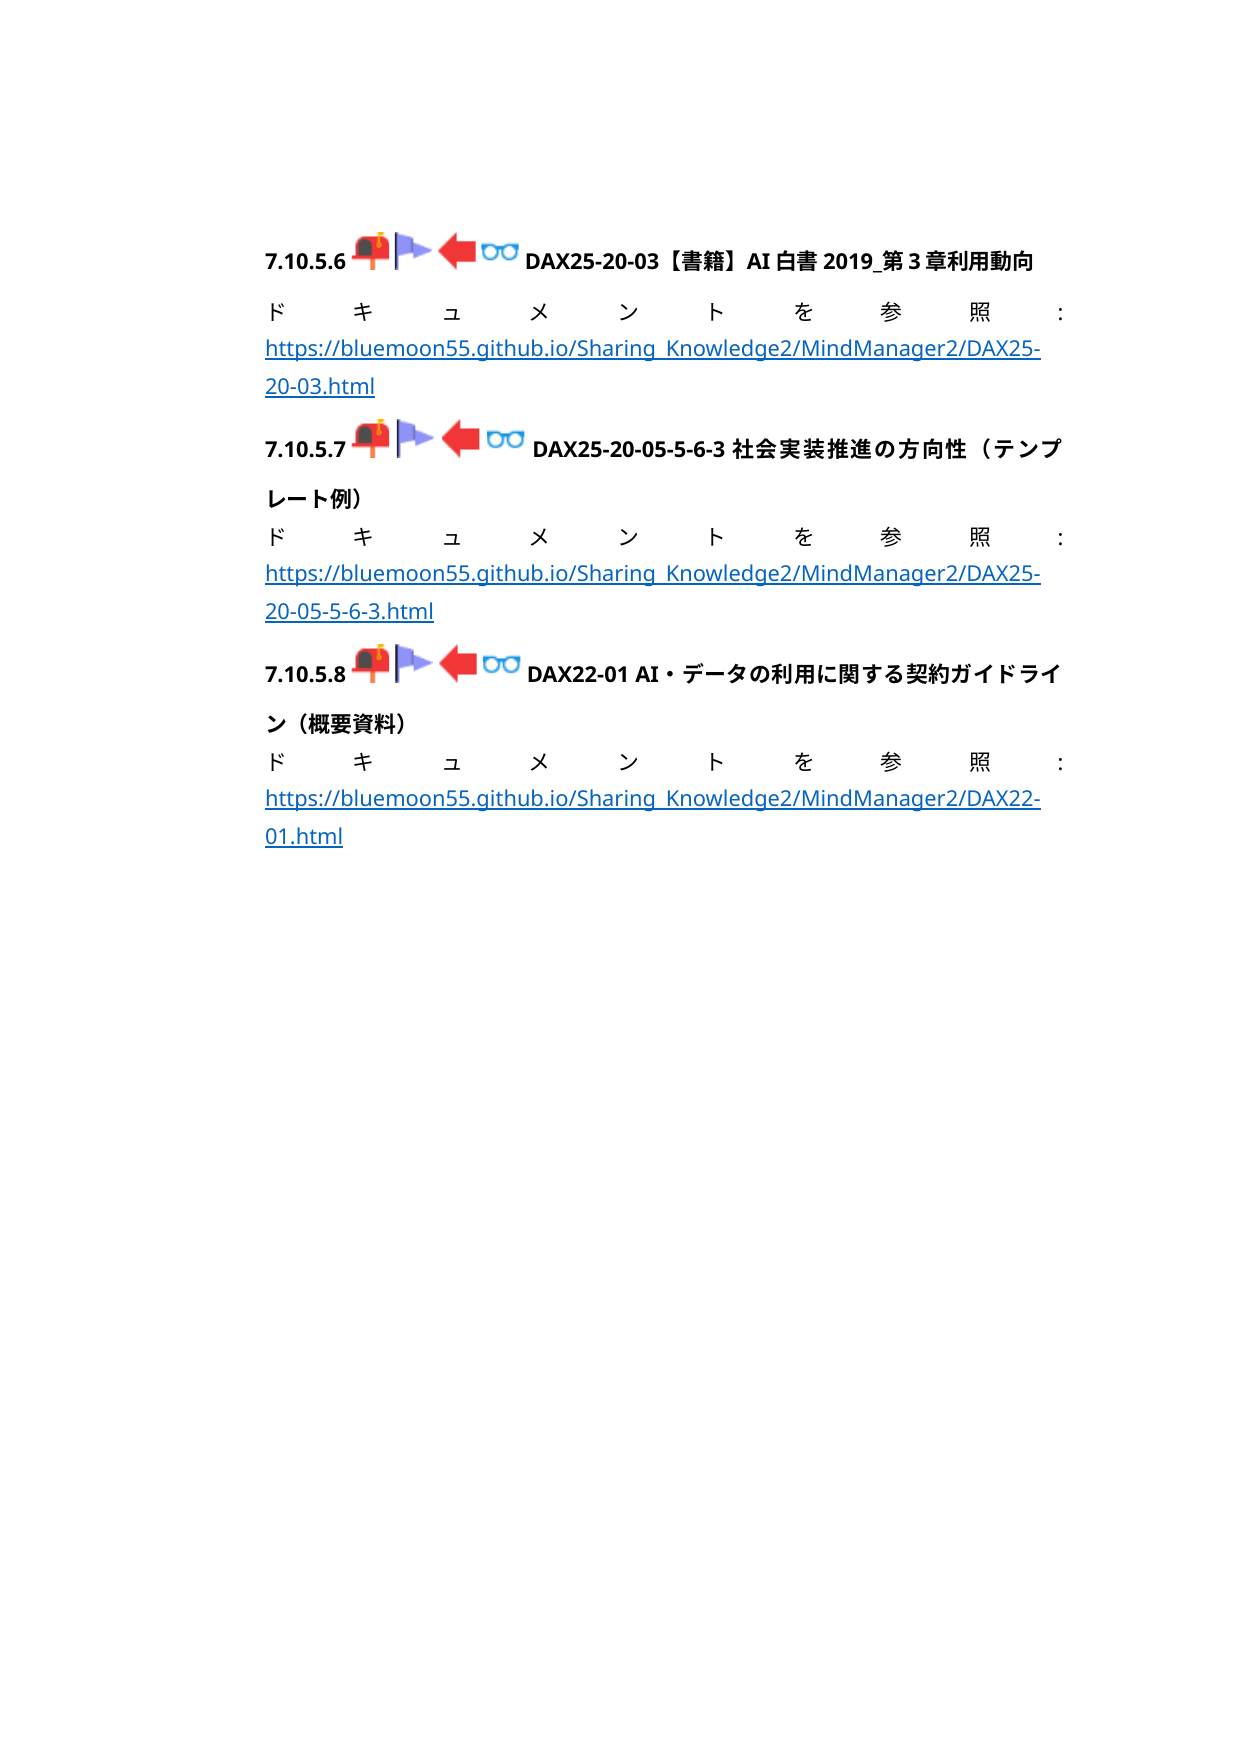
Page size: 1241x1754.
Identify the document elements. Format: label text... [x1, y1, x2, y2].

picture [351, 232, 390, 270]
picture [482, 644, 521, 683]
picture [487, 419, 525, 458]
text DAX25-20-05-5-6-3社会実装推進の方向性（テンプレート例） [265, 404, 1063, 517]
picture [351, 419, 390, 458]
text ドキュメントを参照: https://bluemoon55.github.io/Sharing_Knowledge2/MindManager2/DAX25-20-05-5-6-3.html [265, 517, 1063, 629]
picture [481, 232, 519, 270]
picture [351, 644, 390, 683]
picture [439, 644, 477, 683]
text DAX25-20-03【書籍】AI白書2019_第3章利用動向 [265, 217, 1063, 292]
picture [438, 232, 476, 270]
text ドキュメントを参照: https://bluemoon55.github.io/Sharing_Knowledge2/MindManager2/DAX22-01.html [265, 742, 1063, 854]
picture [441, 419, 480, 458]
picture [396, 419, 435, 458]
text DAX22-01 AI・データの利用に関する契約ガイドライン（概要資料） [265, 629, 1063, 742]
text ドキュメントを参照: https://bluemoon55.github.io/Sharing_Knowledge2/MindManager2/DAX25-20-03.html [265, 292, 1063, 404]
picture [395, 644, 433, 683]
picture [394, 232, 433, 270]
